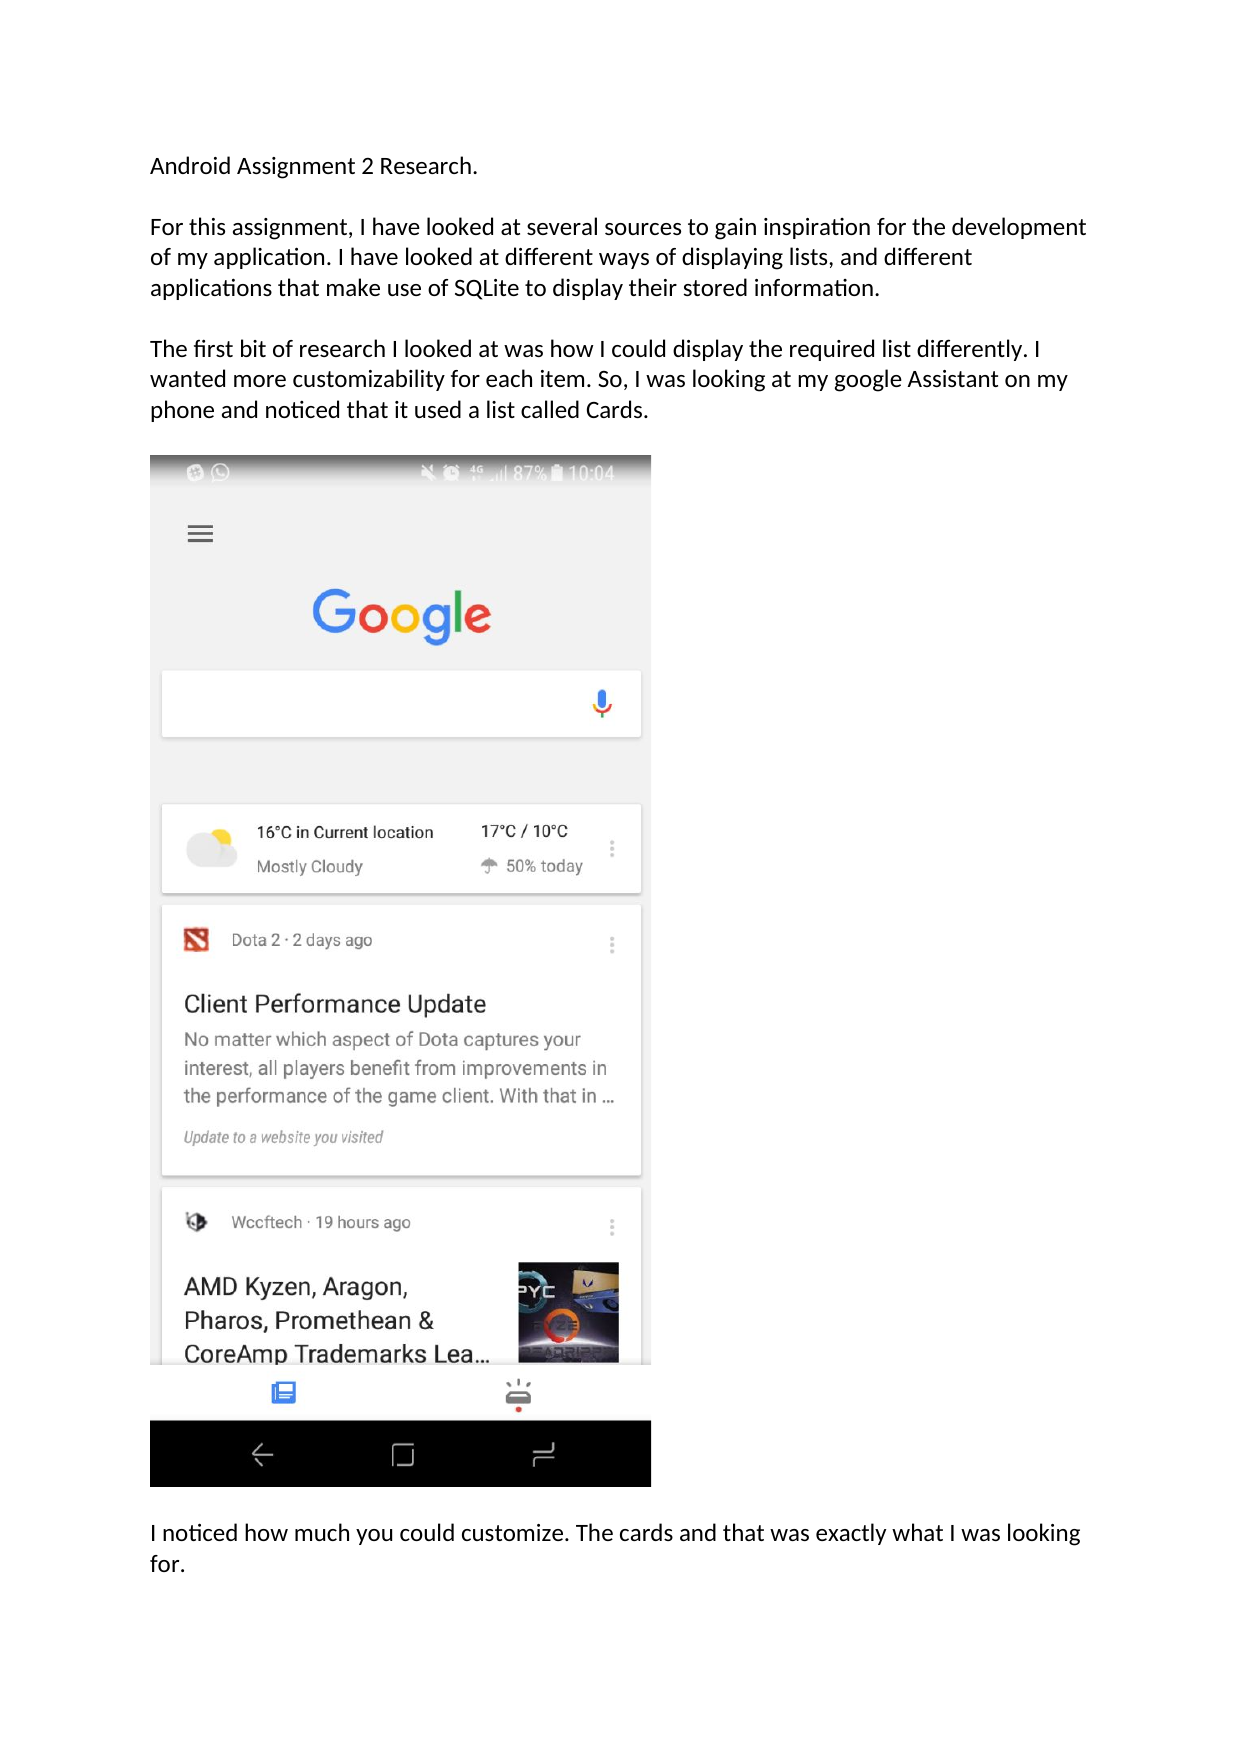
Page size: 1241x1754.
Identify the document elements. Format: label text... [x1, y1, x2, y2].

text I noticed how much you could customize. The cards and that was exactly what I was looking for. [150, 1517, 1090, 1578]
text Android Assignment 2 Research. [150, 150, 1090, 181]
picture [150, 455, 652, 1487]
text The first bit of research I looked at was how I could display the required list differently. I wanted more customizability for each item. So, I was looking at my google Assistant on my phone and noticed that it used a list called Cards. [150, 333, 1090, 425]
text For this assignment, I have looked at several sources to gain inspiration for the development of my application. I have looked at different ways of displaying lists, and different applications that make use of SQLite to display their stored information. [150, 211, 1090, 303]
